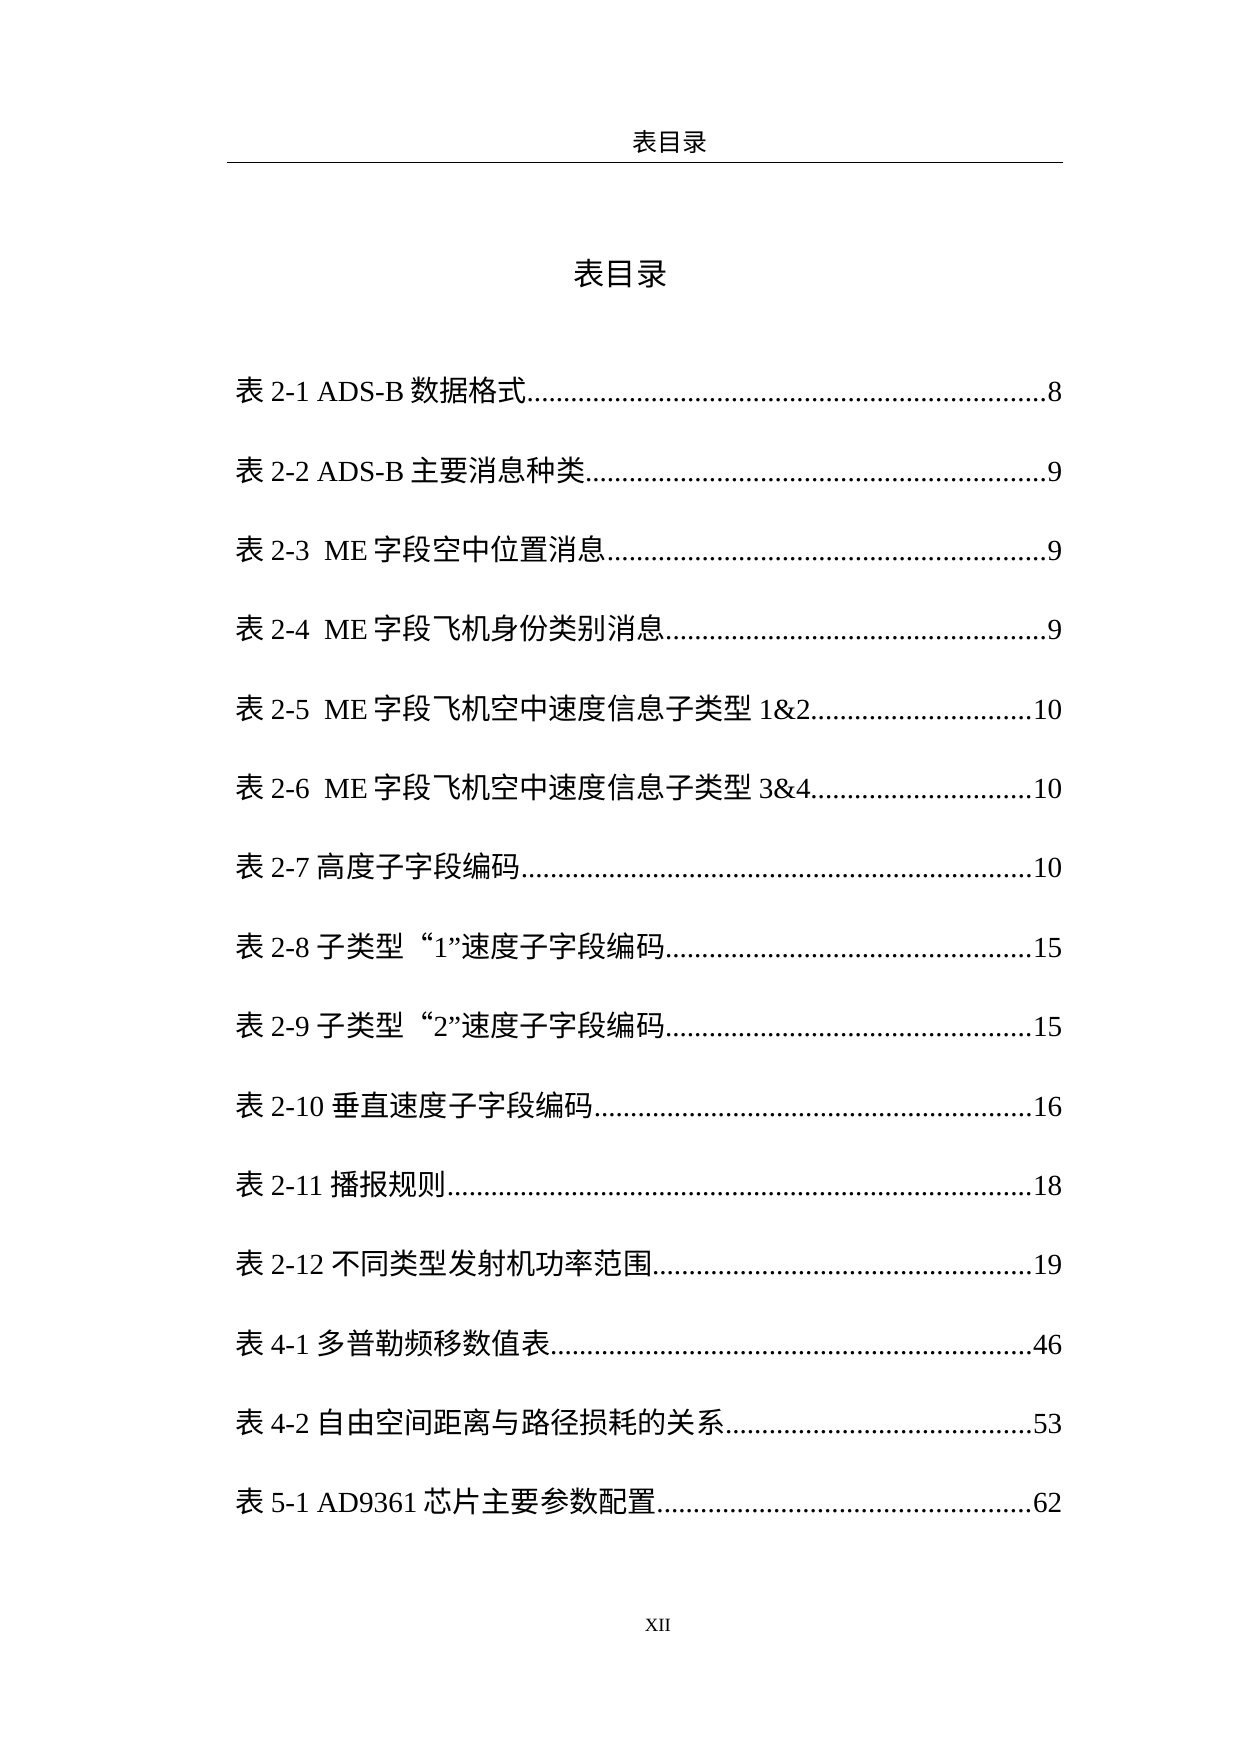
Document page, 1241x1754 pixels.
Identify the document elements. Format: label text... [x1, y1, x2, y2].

text 表2-5 ME字段飞机空中速度信息子类型1&2 10 [236, 667, 1063, 746]
text 表2-3 ME字段空中位置消息 9 [236, 508, 1063, 587]
text 表2-2 ADS-B主要消息种类 9 [236, 429, 1063, 508]
text 表4-2 自由空间距离与路径损耗的关系 53 [236, 1381, 1063, 1461]
text 表2-7 高度子字段编码 10 [236, 826, 1063, 905]
text 表2-9 子类型“2”速度子字段编码 15 [236, 984, 1063, 1064]
text 表5-1 AD9361芯片主要参数配置 62 [236, 1461, 1063, 1540]
text 表2-11 播报规则 18 [236, 1143, 1063, 1222]
text 表2-8 子类型“1”速度子字段编码 15 [236, 905, 1063, 984]
text 表4-1 多普勒频移数值表 46 [236, 1302, 1063, 1381]
text 表2-12 不同类型发射机功率范围 19 [236, 1222, 1063, 1302]
text 表2-1 ADS-B数据格式 8 [236, 349, 1063, 429]
text 表2-4 ME字段飞机身份类别消息 9 [236, 587, 1063, 667]
text 表2-10 垂直速度子字段编码 16 [236, 1064, 1063, 1143]
text 表2-6 ME字段飞机空中速度信息子类型3&4 10 [236, 746, 1063, 826]
text 表目录 [177, 232, 1063, 312]
